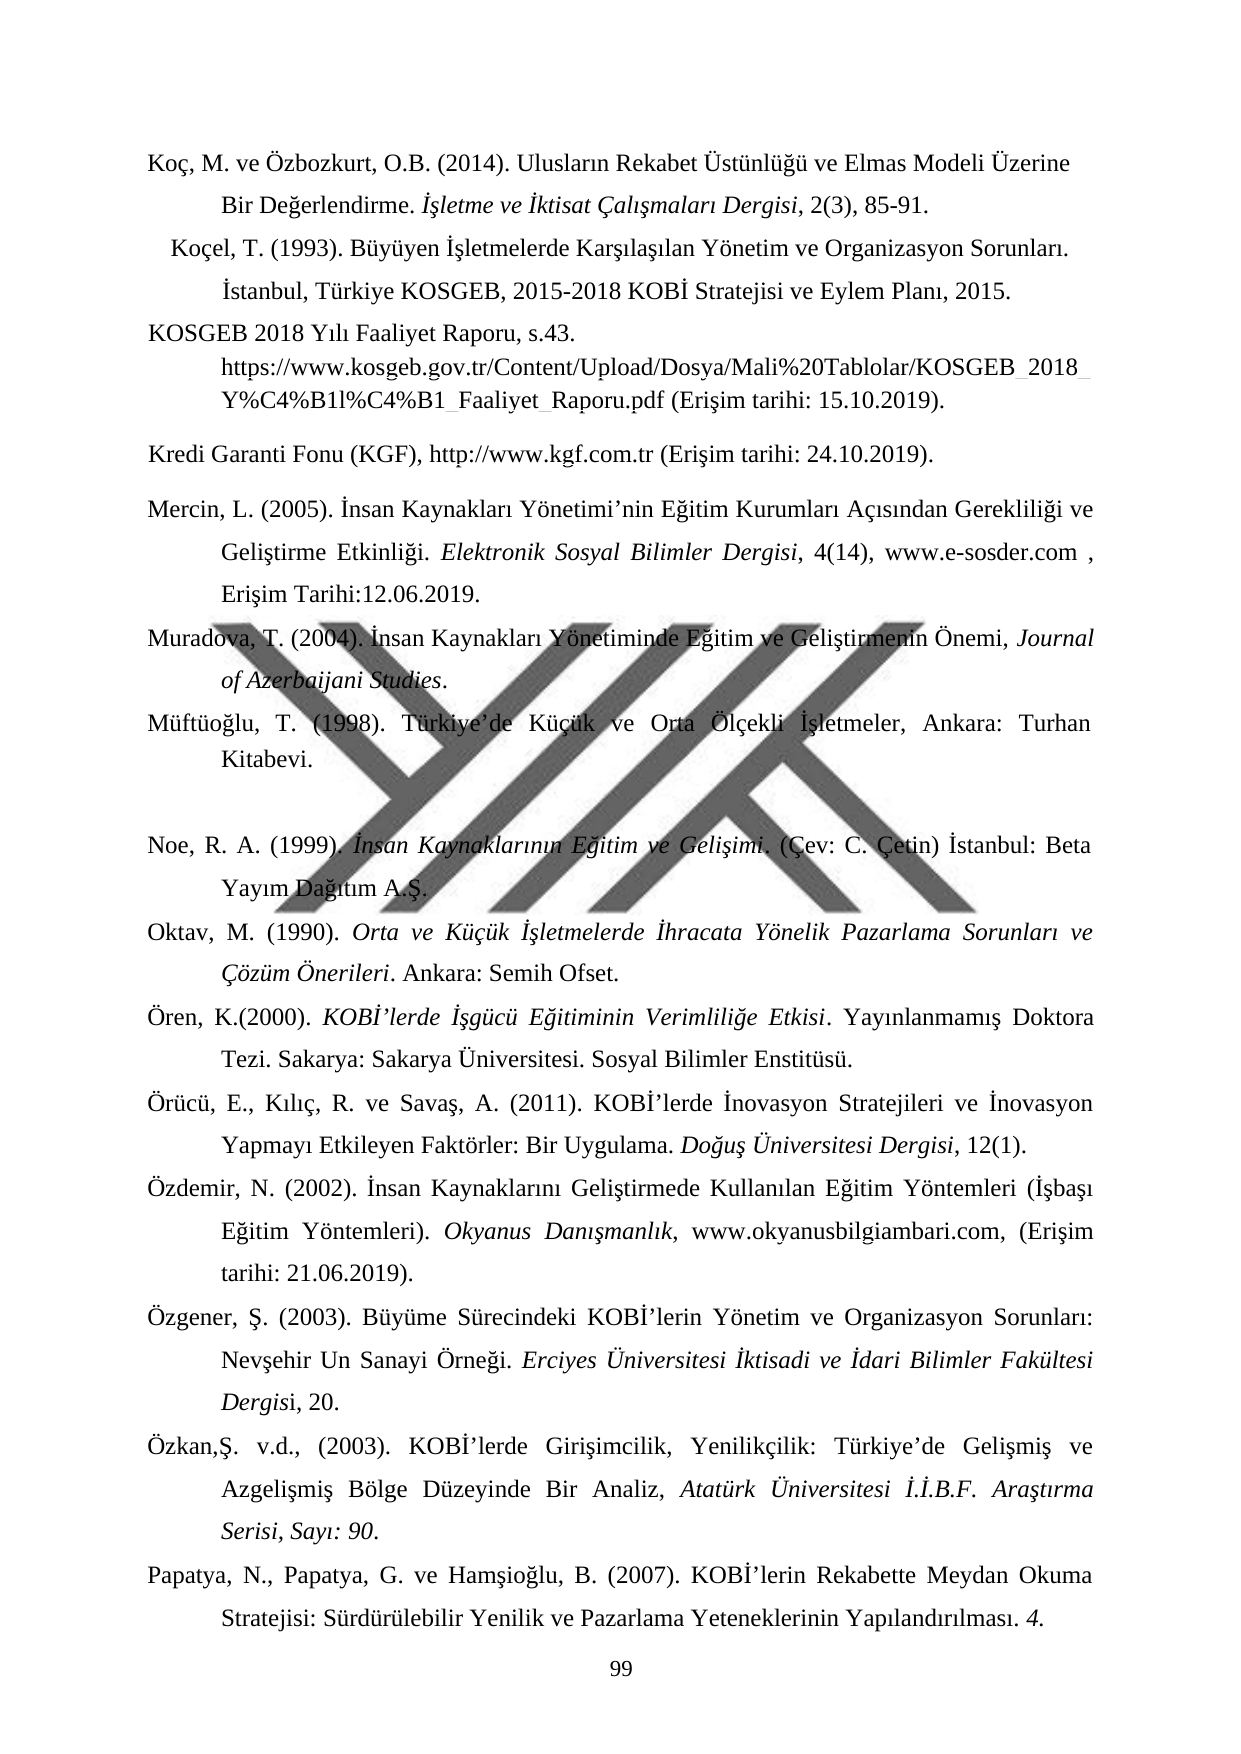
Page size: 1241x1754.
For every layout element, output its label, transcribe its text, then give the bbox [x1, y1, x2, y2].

text https://www.kosgeb.gov.tr/Content/Upload/Dosya/Mali%20Tablolar/KOSGEB_2018_ [221, 352, 1094, 380]
text Ören, K.(2000). KOBİ’lerde İşgücü Eğitiminin Verimliliğe Etkisi. Yayınlanmamış Doktora Tezi. Sakarya: Sakarya Üniversitesi. Sosyal Bilimler Enstitüsü. [147, 1002, 1094, 1073]
text Oktav, M. (1990). Orta ve Küçük İşletmelerde İhracata Yönelik Pazarlama Sorunları ve Çözüm Önerileri. Ankara: Semih Ofset. [147, 917, 1094, 987]
text İstanbul, Türkiye KOSGEB, 2015-2018 KOBİ Stratejisi ve Eylem Planı, 2015. [148, 276, 1086, 305]
picture [208, 693, 980, 708]
text Papatya, N., Papatya, G. ve Hamşioğlu, B. (2007). KOBİ’lerin Rekabette Meydan Okuma Stratejisi: Sürdürülebilir Yenilik ve Pazarlama Yeteneklerinin Yapılandırılması. 4. [147, 1560, 1094, 1631]
text Örücü, E., Kılıç, R. ve Savaş, A. (2011). KOBİ’lerde İnovasyon Stratejileri ve İnovasyon Yapmayı Etkileyen Faktörler: Bir Uygulama. Doğuş Üniversitesi Dergisi, 12(1). [147, 1088, 1094, 1159]
text Muradova, T. (2004). İnsan Kaynakları Yönetiminde Eğitim ve Geliştirmenin Önemi, Journal of Azerbaijani Studies. [147, 623, 1094, 693]
text Müftüoğlu, T. (1998). Türkiye’de Küçük ve Orta Ölçekli İşletmeler, Ankara: Turhan Kitabevi. [147, 708, 1092, 773]
text KOSGEB 2018 Yılı Faaliyet Raporu, s.43. [148, 318, 1094, 347]
text Özdemir, N. (2002). İnsan Kaynaklarını Geliştirmede Kullanılan Eğitim Yöntemleri (İşbaşı Eğitim Yöntemleri). Okyanus Danışmanlık, www.okyanusbilgiambari.com, (Erişim tarihi: 21.06.2019). [147, 1173, 1094, 1287]
text Mercin, L. (2005). İnsan Kaynakları Yönetimi’nin Eğitim Kurumları Açısından Gerekliliği ve Geliştirme Etkinliği. Elektronik Sosyal Bilimler Dergisi, 4(14), www.e-sosder.com , Erişim Tarihi:12.06.2019. [147, 494, 1094, 607]
picture [208, 615, 980, 623]
text Özkan, Ş. v.d., (2003). KOBİ’lerde Girişimcilik, Yenilikçilik: Türkiye’de Gelişmiş ve Azgelişmiş Bölge Düzeyinde Bir Analiz, Atatürk Üniversitesi İ.İ.B.F. Araştırma Serisi, Sayı: 90. [147, 1431, 1094, 1545]
text Özgener, Ş. (2003). Büyüme Sürecindeki KOBİ’lerin Yönetim ve Organizasyon Sorunları: Nevşehir Un Sanayi Örneği. Erciyes Üniversitesi İktisadi ve İdari Bilimler Fakültesi Dergisi, 20. [147, 1302, 1094, 1416]
text Koçel, T. (1993). Büyüyen İşletmelerde Karşılaşılan Yönetim ve Organizasyon Sorunları. [148, 233, 1092, 262]
text Y%C4%B1l%C4%B1_Faaliyet_Raporu.pdf (Erişim tarihi: 15.10.2019). [221, 385, 1094, 413]
text Kredi Garanti Fonu (KGF), http://www.kgf.com.tr (Erişim tarihi: 24.10.2019). [148, 439, 1094, 467]
text Noe, R. A. (1999). İnsan Kaynaklarının Eğitim ve Gelişimi. (Çev: C. Çetin) İstanbul: Beta Yayım Dağıtım A.Ş. [147, 830, 1092, 902]
text Koç, M. ve Özbozkurt, O.B. (2014). Ulusların Rekabet Üstünlüğü ve Elmas Modeli Üzerine Bir Değerlendirme. İşletme ve İktisat Çalışmaları Dergisi, 2(3), 85-91. [147, 148, 1092, 219]
picture [208, 902, 980, 917]
picture [208, 773, 980, 830]
text 99 [148, 1655, 1094, 1682]
